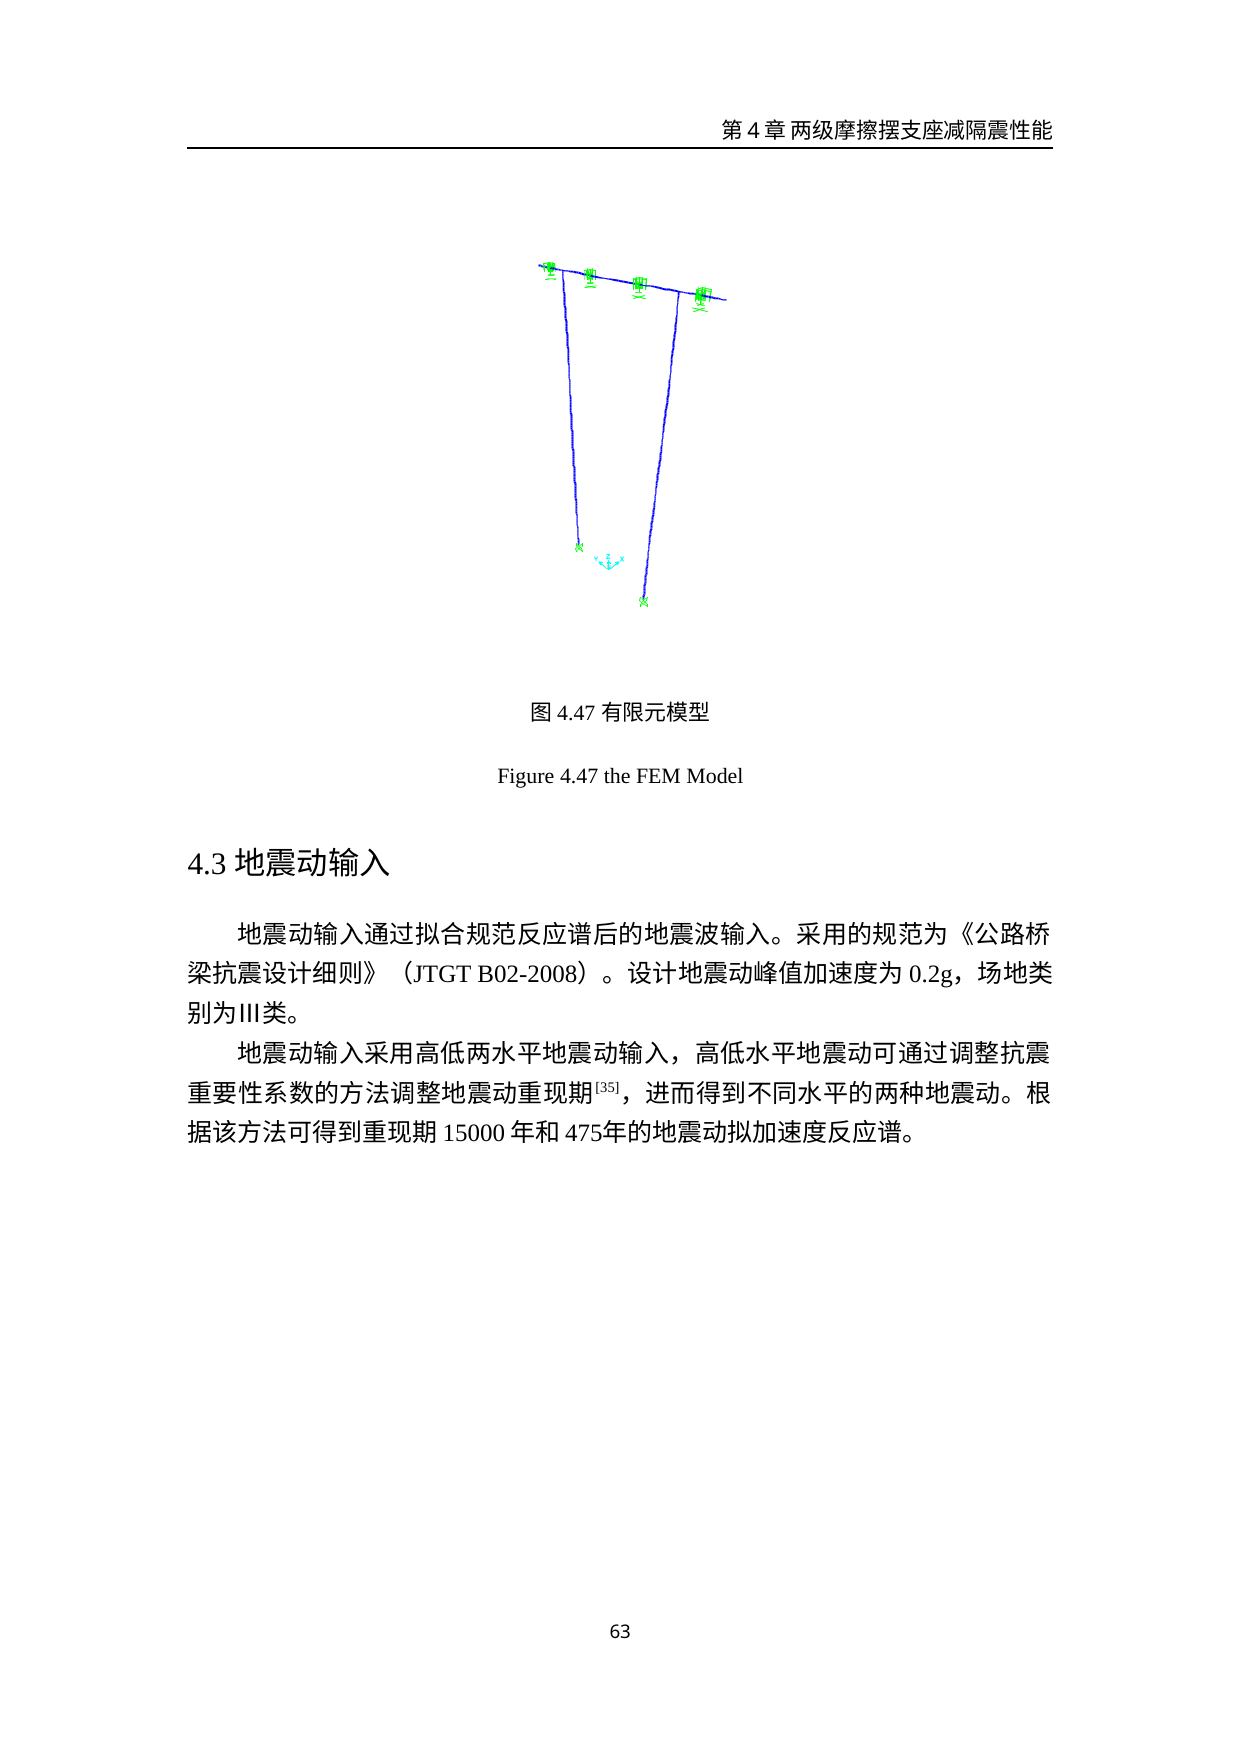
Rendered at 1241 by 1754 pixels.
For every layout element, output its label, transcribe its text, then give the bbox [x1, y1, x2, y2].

text 地震动输入采用高低两水平地震动输入，高低水平地震动可通过调整抗震重要性系数的方法调整地震动重现期[35]，进而得到不同水平的两种地震动。根据该方法可得到重现期15000年和475年的地震动拟加速度反应谱。 [187, 1032, 1053, 1151]
picture [398, 162, 842, 641]
text Figure . the FEM Model [187, 756, 1053, 796]
text 地震动输入通过拟合规范反应谱后的地震波输入。采用的规范为《公路桥梁抗震设计细则》（JTGT B02-2008）。设计地震动峰值加速度为0.2g，场地类别为Ⅲ类。 [187, 913, 1053, 1032]
subtitle 地震动输入 [187, 821, 1053, 900]
